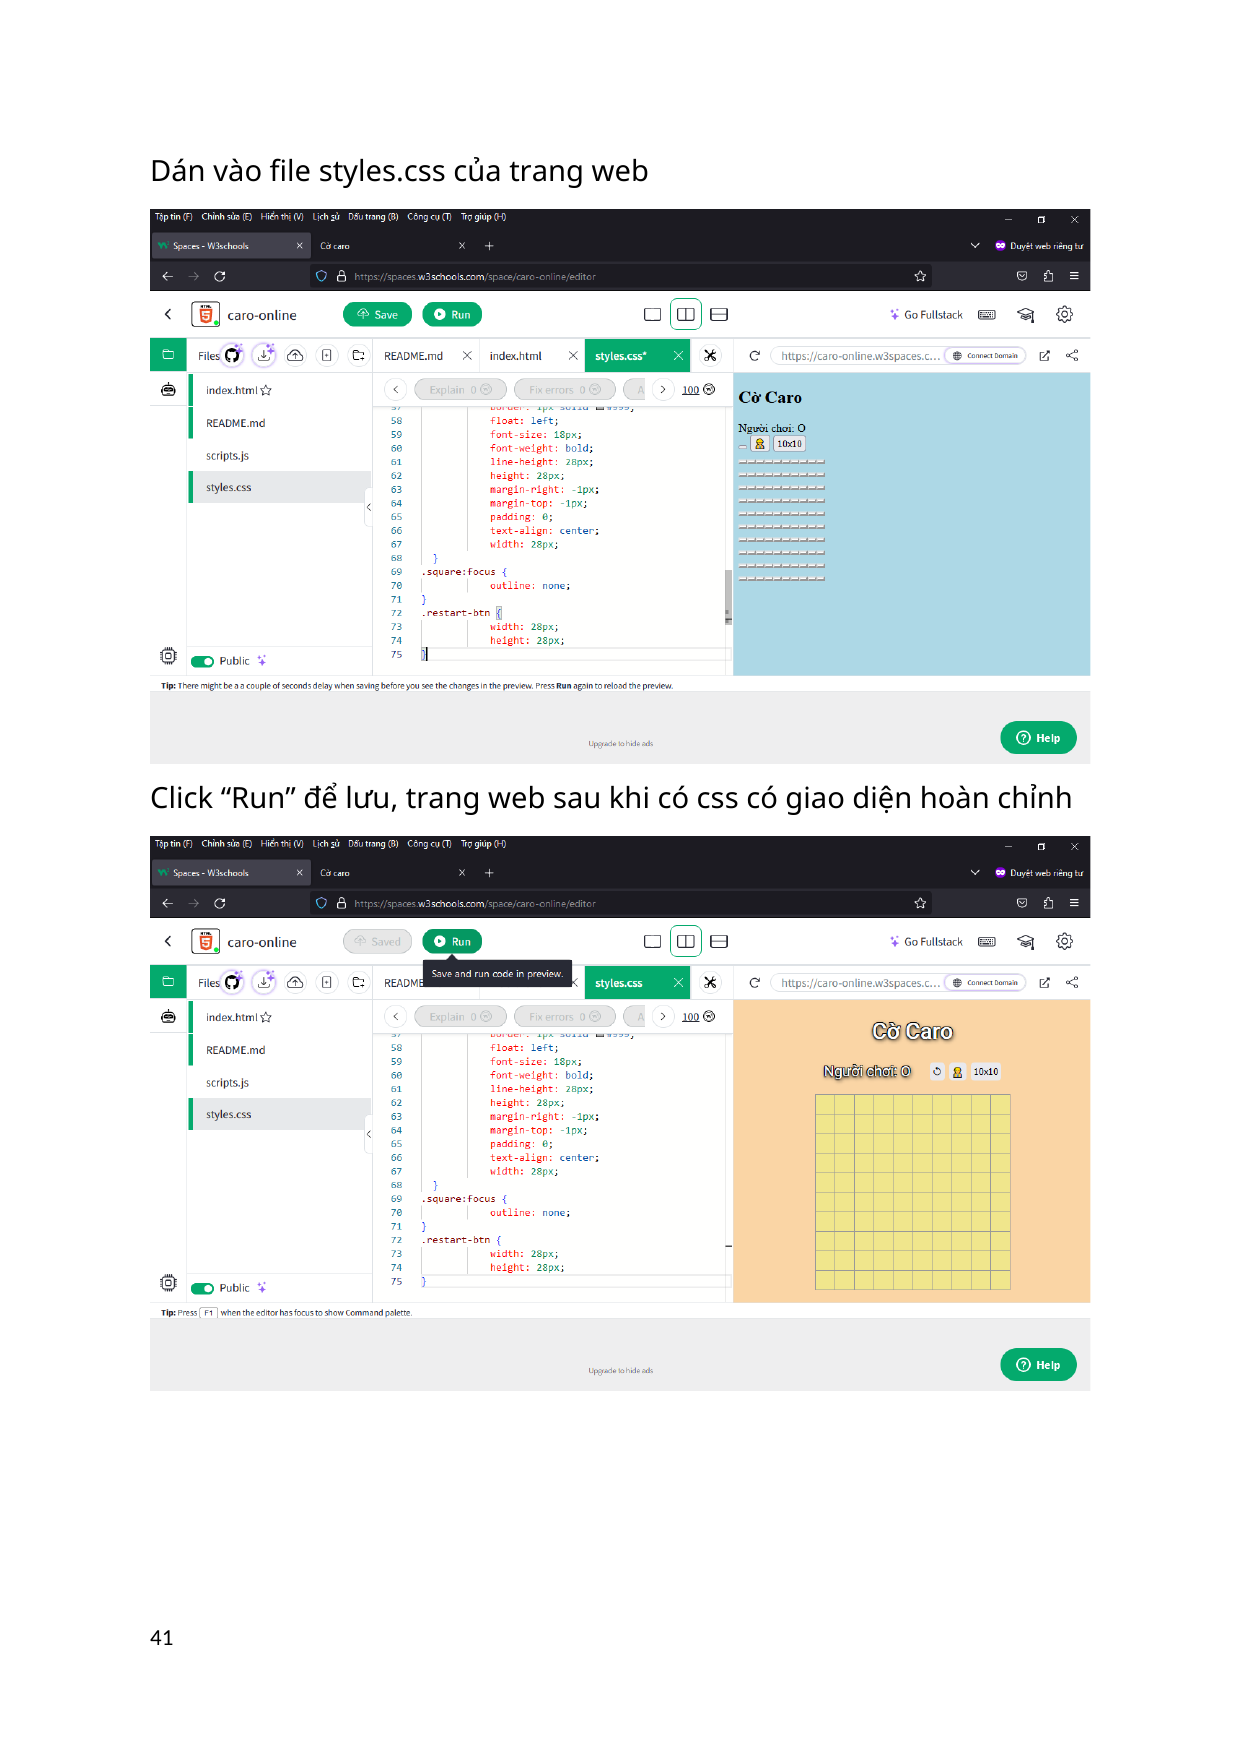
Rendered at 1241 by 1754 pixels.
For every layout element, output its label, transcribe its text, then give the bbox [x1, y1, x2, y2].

picture [150, 209, 1091, 764]
text Click “Run” để lưu, trang web sau khi có css có giao diện hoàn chỉnh [150, 777, 1090, 817]
text Dán vào file styles.css của trang web [150, 150, 1090, 190]
picture [150, 836, 1091, 1391]
